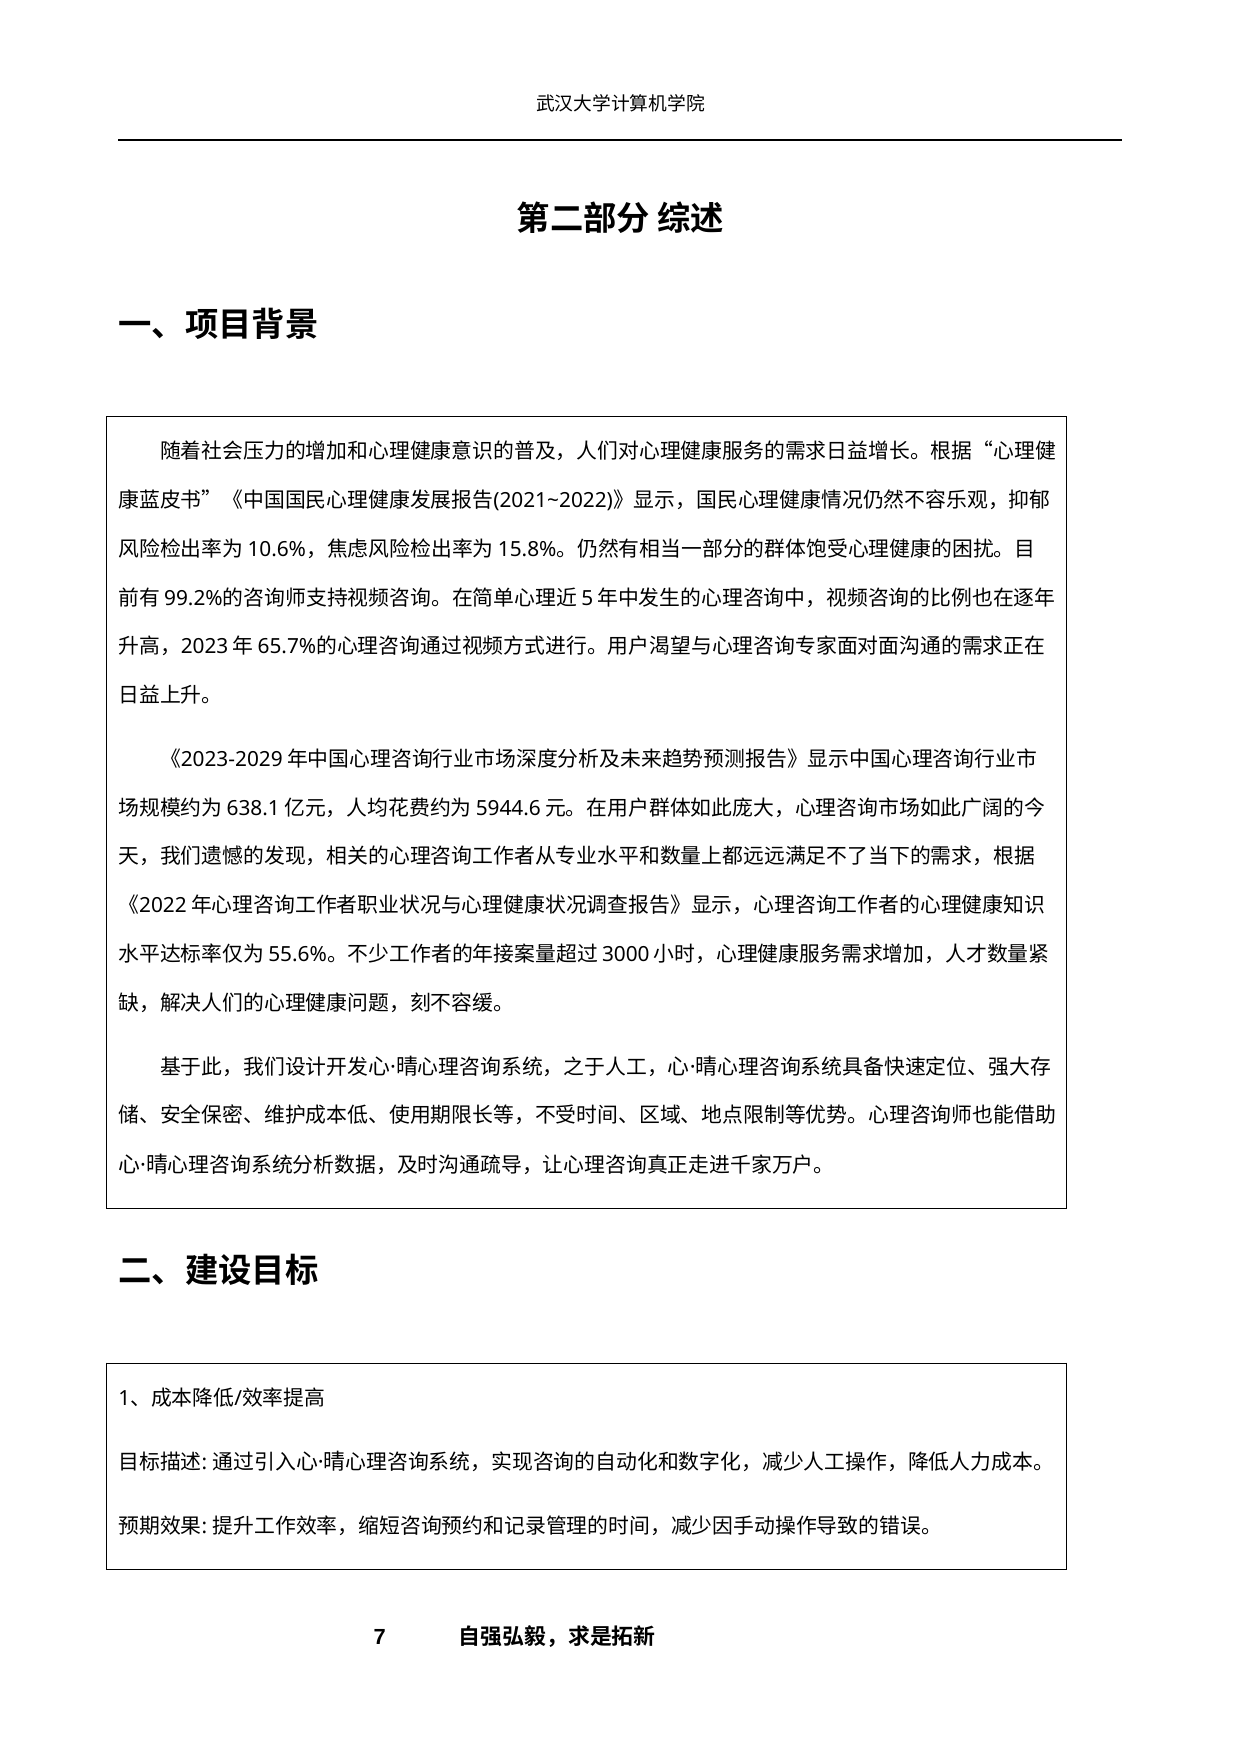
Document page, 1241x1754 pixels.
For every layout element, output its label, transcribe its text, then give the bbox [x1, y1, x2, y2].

table_header 随着社会压力的增加和心理健康意识的普及，人们对心理健康服务的需求日益增长。根据“心理健康蓝皮书”《中国国民心理健康发展报告(2021~2022)》显示，国民心理健康情况仍然不容乐观，抑郁风险检出率为10.6%，焦虑风险检出率为15.8%。仍然有相当一部分的群体饱受心理健康的困扰。目前有99.2%的咨询师支持视频咨询。在简单心理近5年中发生的心理咨询中，视频咨询的比例也在逐年升高，2023年65.7%的心理咨询通过视频方式进行。用户渴望与心理咨询专家面对面沟通的需求正在日益上升。 《2023-2029年中国心理咨询行业市场深度分析及未来趋势预测报告》显示中国心理咨询行业市场规模约为638.1亿元，人均花费约为5944.6元。在用户群体如此庞大，心理咨询市场如此广阔的今天，我们遗憾的发现，相关的心理咨询工作者从专业水平和数量上都远远满足不了当下的需求，根据《2022年心理咨询工作者职业状况与心理健康状况调查报告》显示，心理咨询工作者的心理健康知识水平达标率仅为55.6%。不少工作者的年接案量超过3000小时，心理健康服务需求增加，人才数量紧缺，解决人们的心理健康问题，刻不容缓。 基于此，我们设计开发心·晴心理咨询系统，之于人工，心·晴心理咨询系统具备快速定位、强大存储、安全保密、维护成本低、使用期限长等，不受时间、区域、地点限制等优势。心理咨询师也能借助心·晴心理咨询系统分析数据，及时沟通疏导，让心理咨询真正走进千家万户。 [107, 417, 1066, 1207]
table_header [107, 1364, 1066, 1569]
subtitle 二、建设目标 [118, 1236, 1122, 1301]
subtitle 第二部分 综述 [118, 183, 1122, 248]
subtitle 一、项目背景 [118, 289, 1122, 354]
